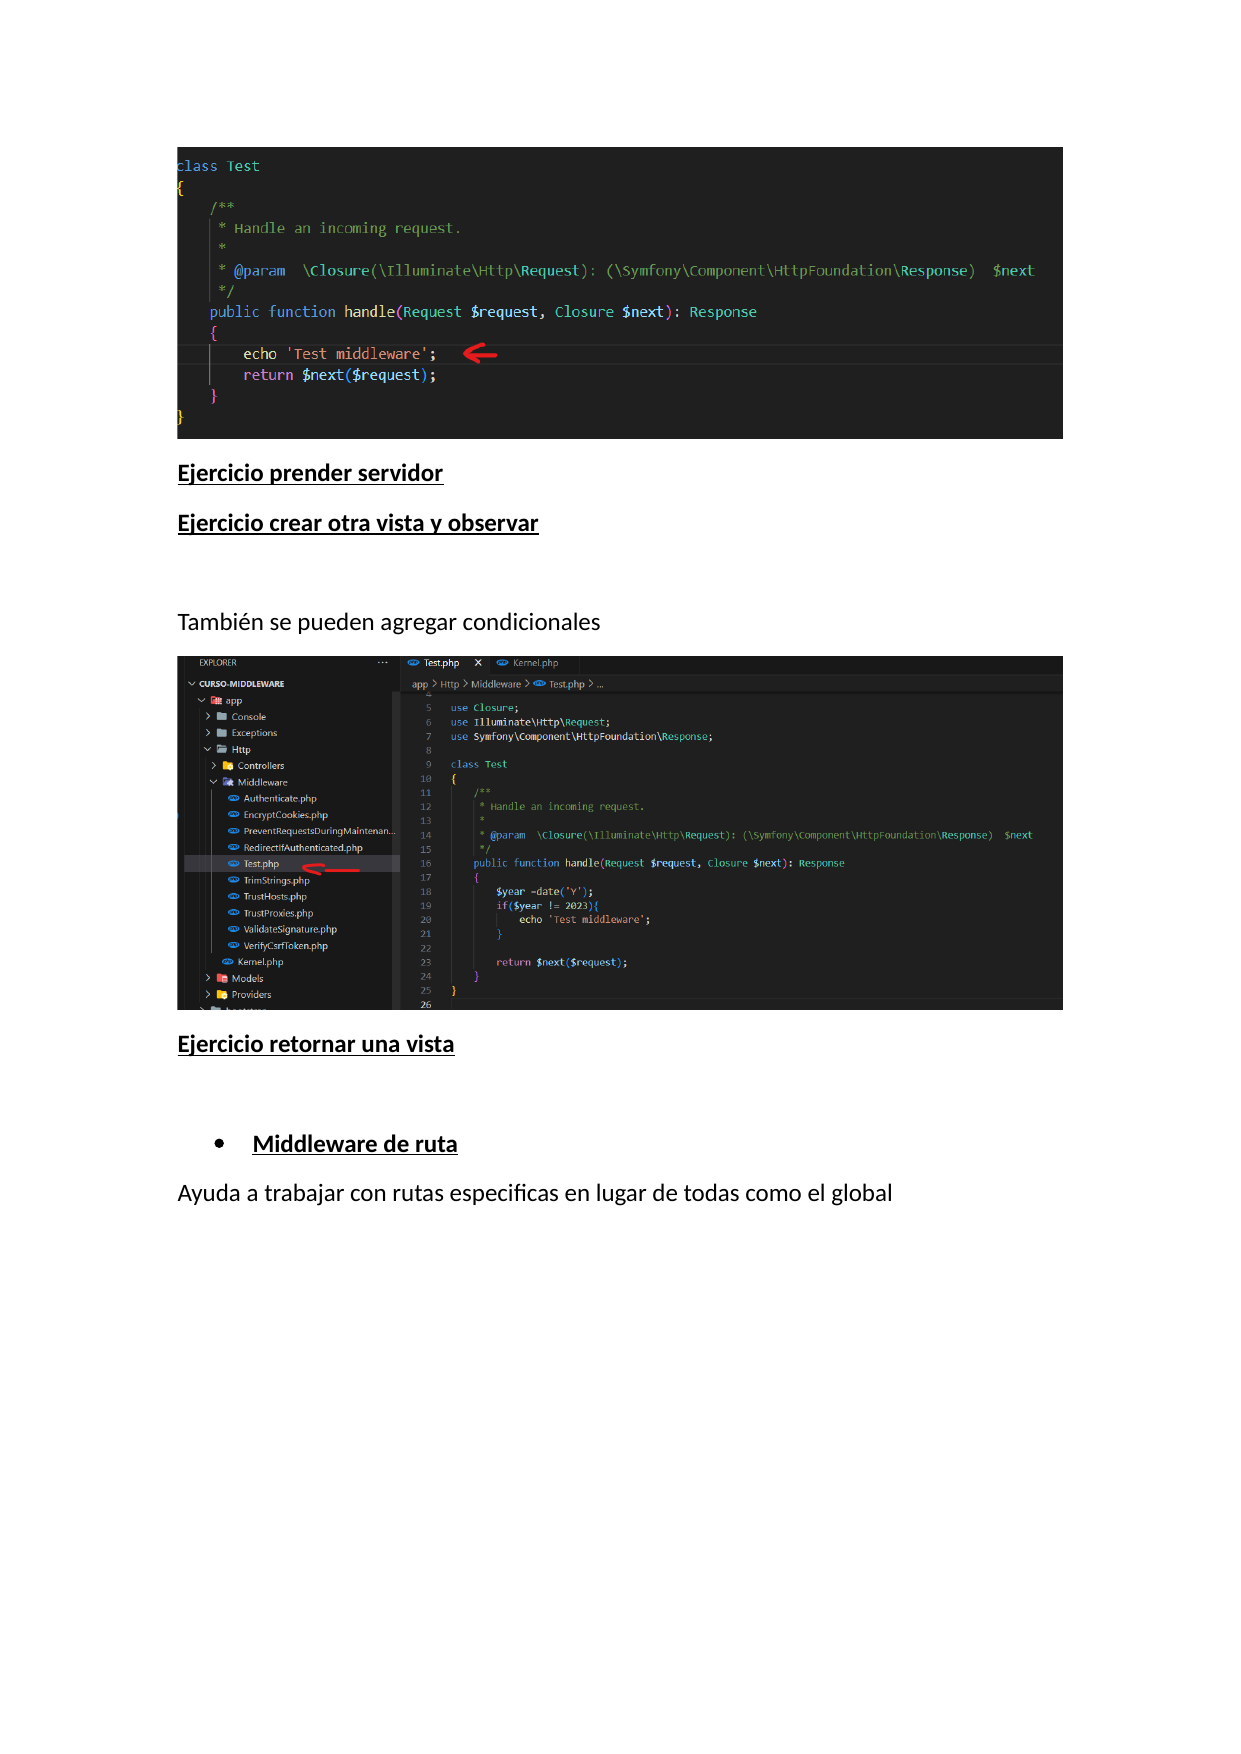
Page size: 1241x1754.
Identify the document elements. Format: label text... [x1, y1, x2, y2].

text Ayuda a trabajar con rutas especificas en lugar de todas como el global [177, 1177, 1063, 1208]
text Ejercicio retornar una vista [177, 1028, 1063, 1059]
picture [177, 656, 1063, 1010]
text Ejercicio prender servidor [177, 458, 1063, 488]
text Ejercicio crear otra vista y observar [177, 507, 1063, 538]
text También se pueden agregar condicionales [177, 606, 1063, 637]
picture [177, 147, 1063, 439]
list Middleware de ruta [215, 1128, 1063, 1158]
